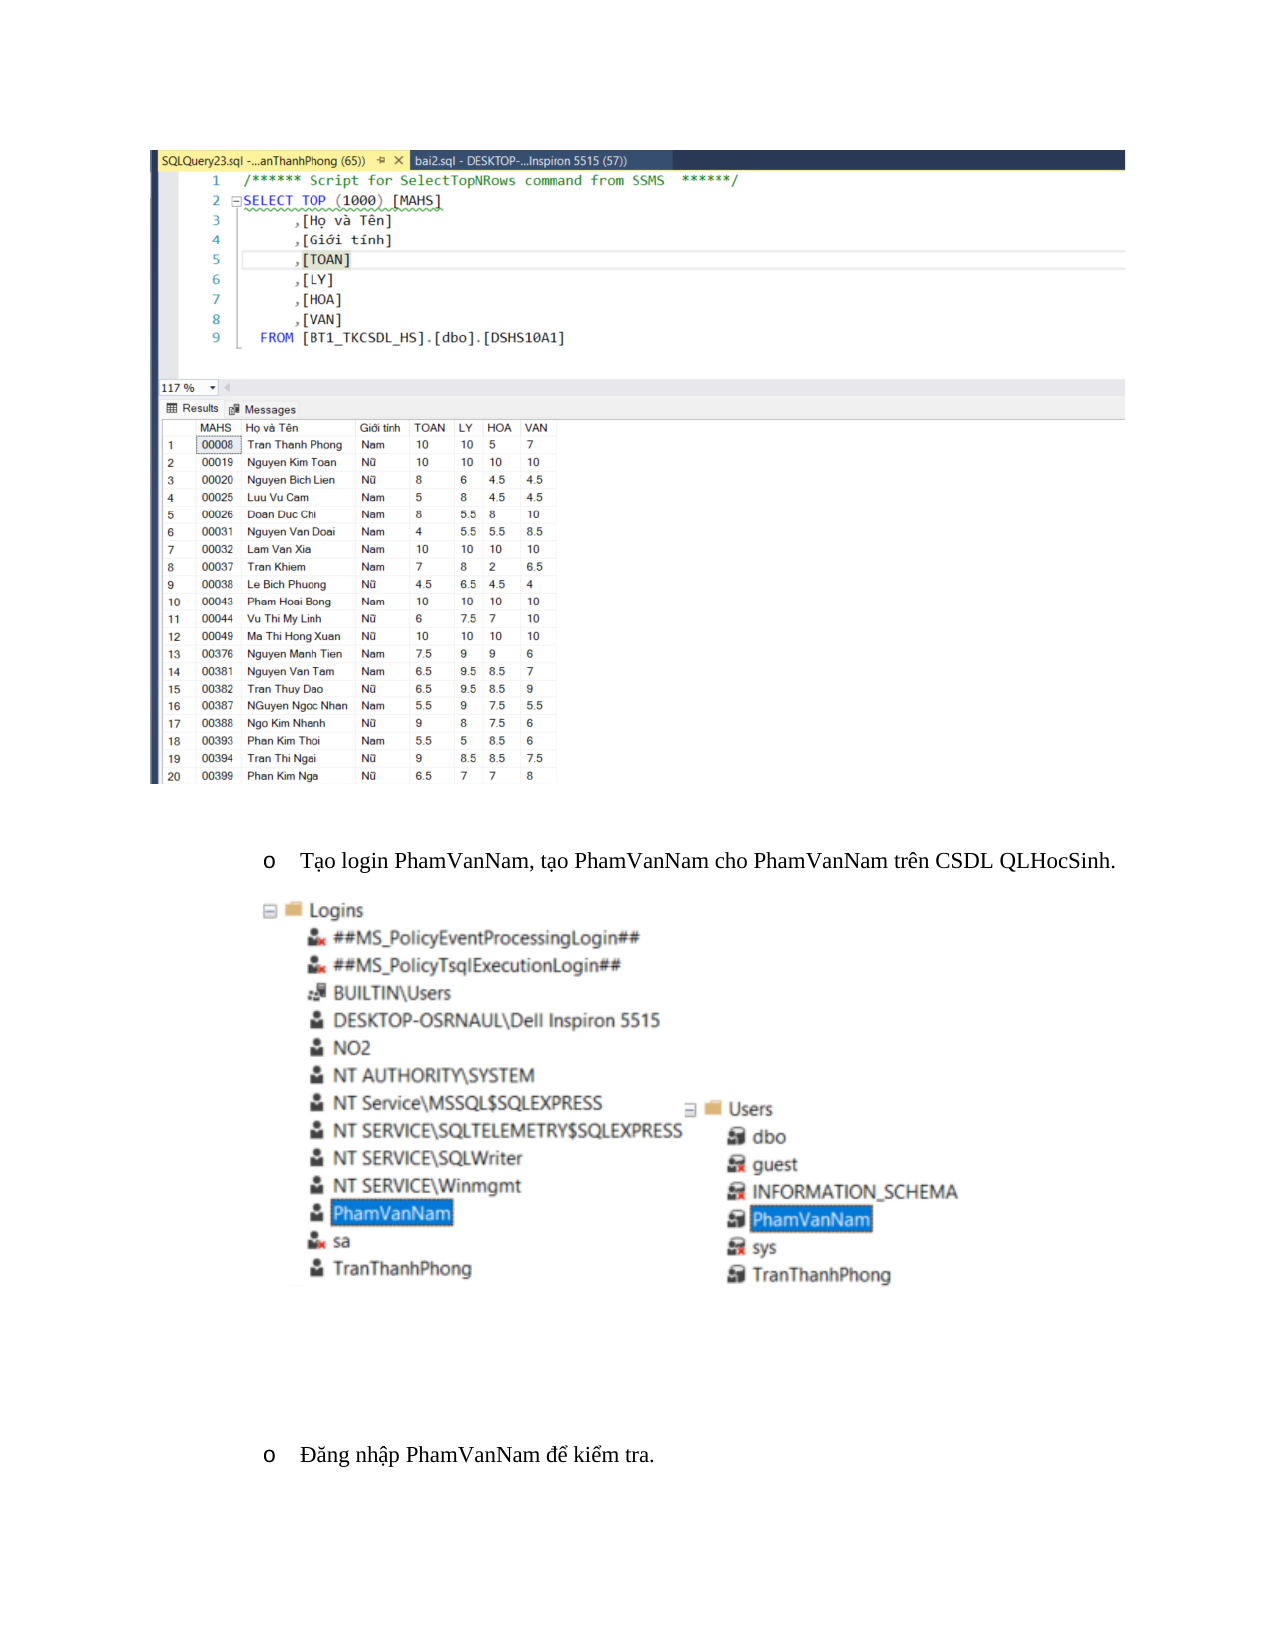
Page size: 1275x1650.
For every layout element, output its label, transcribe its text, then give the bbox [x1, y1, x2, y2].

picture [262, 894, 972, 1287]
list Tạo login PhamVanNam, tạo PhamVanNam cho PhamVanNam trên CSDL QLHocSinh. [262, 847, 1125, 876]
picture [150, 150, 1125, 784]
list Đăng nhập PhamVanNam để kiểm tra. [262, 1441, 1125, 1469]
